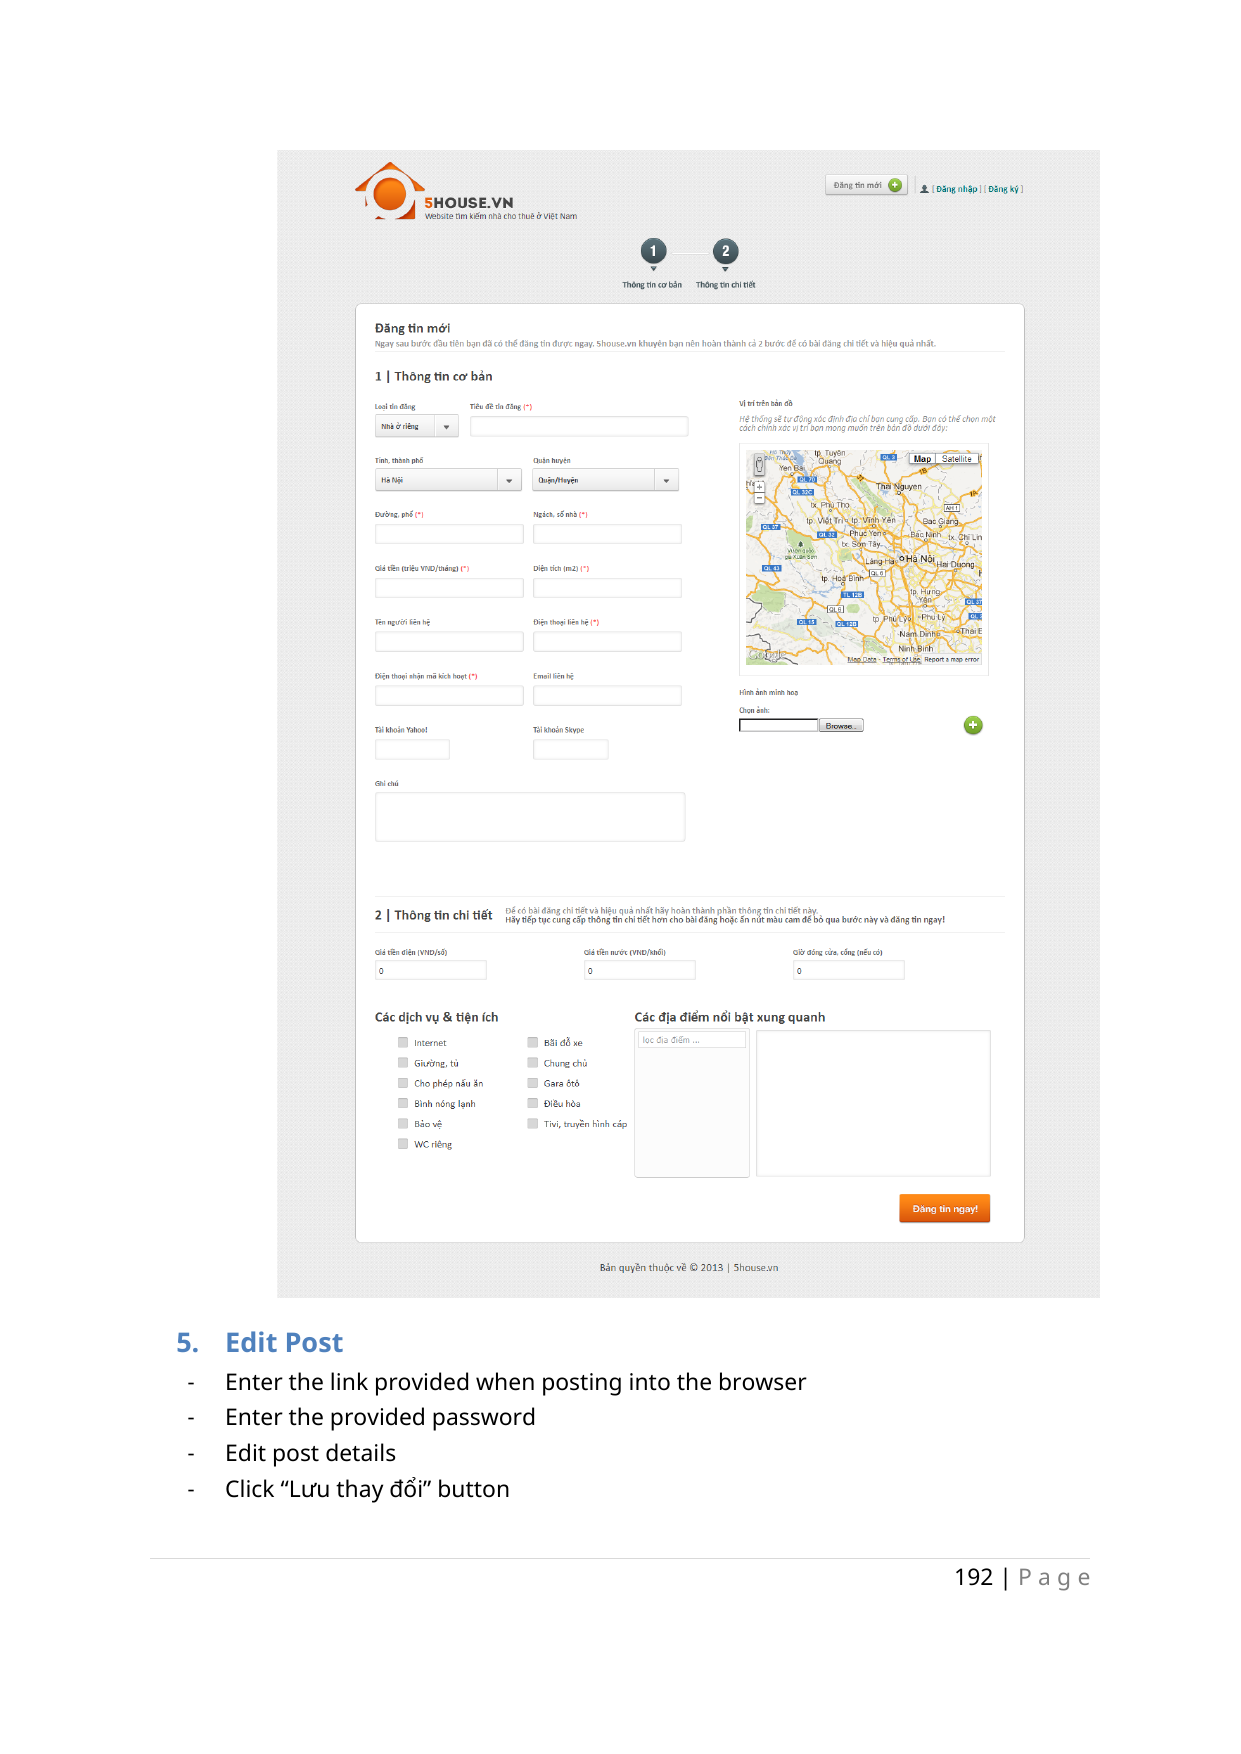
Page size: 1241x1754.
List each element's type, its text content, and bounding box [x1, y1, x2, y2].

list Enter the link provided when posting into the browser [187, 1365, 1090, 1397]
list Edit post details [187, 1437, 1090, 1468]
list Click “Lưu thay đổi” button [187, 1473, 1090, 1504]
list Enter the provided password [187, 1401, 1090, 1433]
subtitle Edit Post [187, 1323, 1090, 1360]
picture [277, 150, 1100, 1298]
